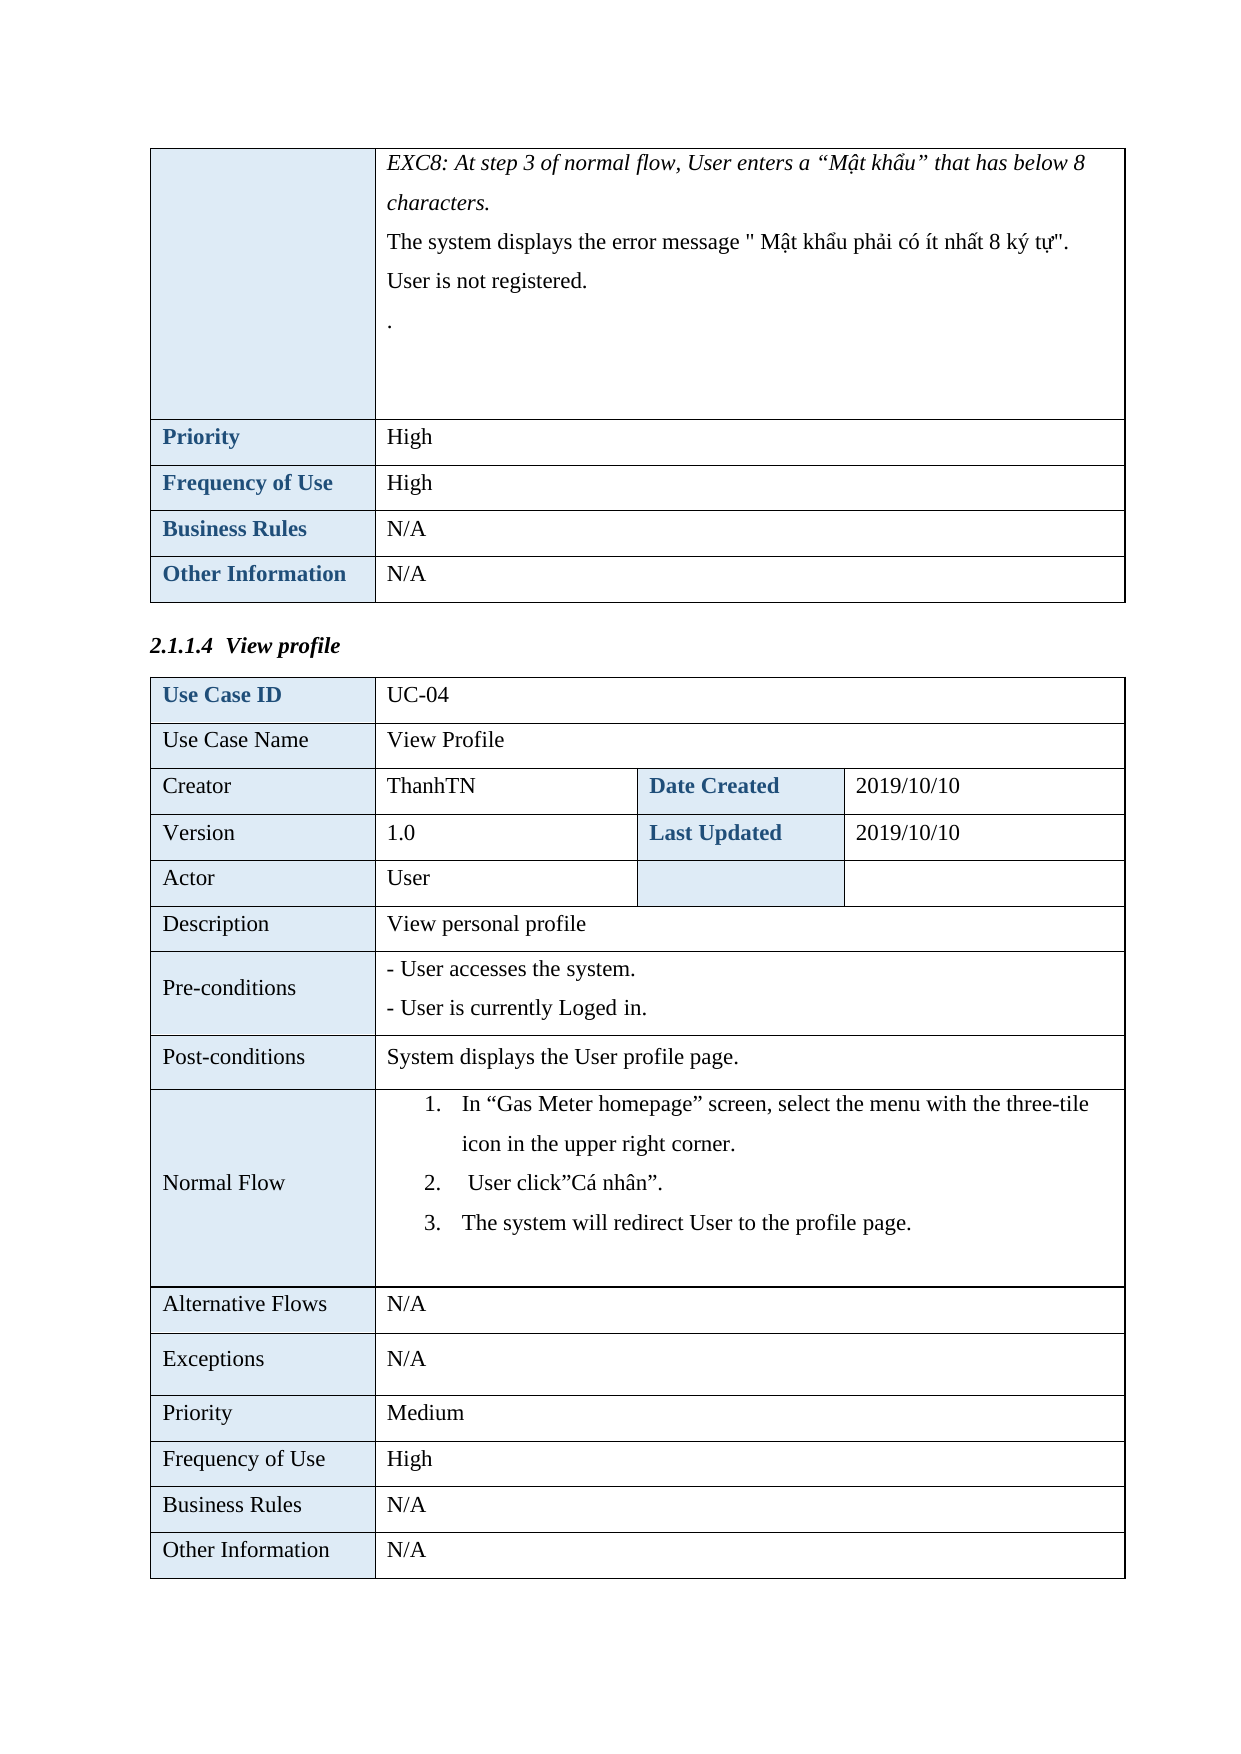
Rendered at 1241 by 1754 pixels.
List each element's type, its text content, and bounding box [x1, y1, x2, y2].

table_header EXC8: At step 3 of normal flow, User enters a “Mật khẩu” that has below 8 characters. The system displays the error message " Mật khẩu phải có ít nhất 8 ký tự". User is not registered. . [376, 149, 1124, 419]
list View profile [150, 632, 1215, 658]
table_cell 2019/10/10 [845, 769, 1124, 814]
table_cell N/A [376, 557, 1124, 602]
table_cell Exceptions [151, 1334, 375, 1395]
table_cell Actor [151, 861, 375, 906]
table_cell Version [151, 815, 375, 860]
table_cell Other Information [151, 557, 375, 602]
table_cell [845, 861, 1124, 906]
table_cell View personal profile [376, 907, 1124, 951]
table_cell Priority [151, 420, 375, 465]
table_cell Other Information [151, 1533, 375, 1578]
table_cell Post-conditions [151, 1036, 375, 1089]
table_cell N/A [376, 1288, 1124, 1332]
table_cell System displays the User profile page. [376, 1036, 1124, 1089]
table_cell Use Case Name [151, 724, 375, 768]
table_cell 2019/10/10 [845, 815, 1124, 860]
table_cell Business Rules [151, 1487, 375, 1532]
table_cell Priority [151, 1396, 375, 1441]
table_cell User accesses the system. User is currently Loged in. [376, 952, 1124, 1034]
table_cell In “Gas Meter homepage” screen, select the menu with the three-tile icon in the upper right corner. User click”Cá nhân”. The system will redirect User to the profile page. [376, 1090, 1124, 1286]
table_cell High [376, 1442, 1124, 1486]
table_cell Normal Flow [151, 1090, 375, 1286]
table_cell High [376, 466, 1124, 510]
table_cell Frequency of Use [151, 466, 375, 510]
table_cell Pre-conditions [151, 952, 375, 1034]
table_header Use Case ID [151, 678, 375, 722]
table_cell ThanhTN [376, 769, 637, 814]
table_cell [638, 861, 844, 906]
table_cell N/A [376, 1533, 1124, 1578]
table_cell User [376, 861, 637, 906]
table_header UC-04 [376, 678, 1124, 722]
table_cell Creator [151, 769, 375, 814]
table_cell Frequency of Use [151, 1442, 375, 1486]
table_cell Business Rules [151, 511, 375, 556]
table_cell Date Created [638, 769, 844, 814]
table_cell N/A [376, 511, 1124, 556]
table_cell N/A [376, 1334, 1124, 1395]
table_cell 1.0 [376, 815, 637, 860]
table_cell N/A [376, 1487, 1124, 1532]
table_cell View Profile [376, 724, 1124, 768]
table_cell High [376, 420, 1124, 465]
table_cell Description [151, 907, 375, 951]
table_cell Medium [376, 1396, 1124, 1441]
table_cell Last Updated [638, 815, 844, 860]
table_header [151, 149, 375, 419]
table_cell Alternative Flows [151, 1288, 375, 1332]
